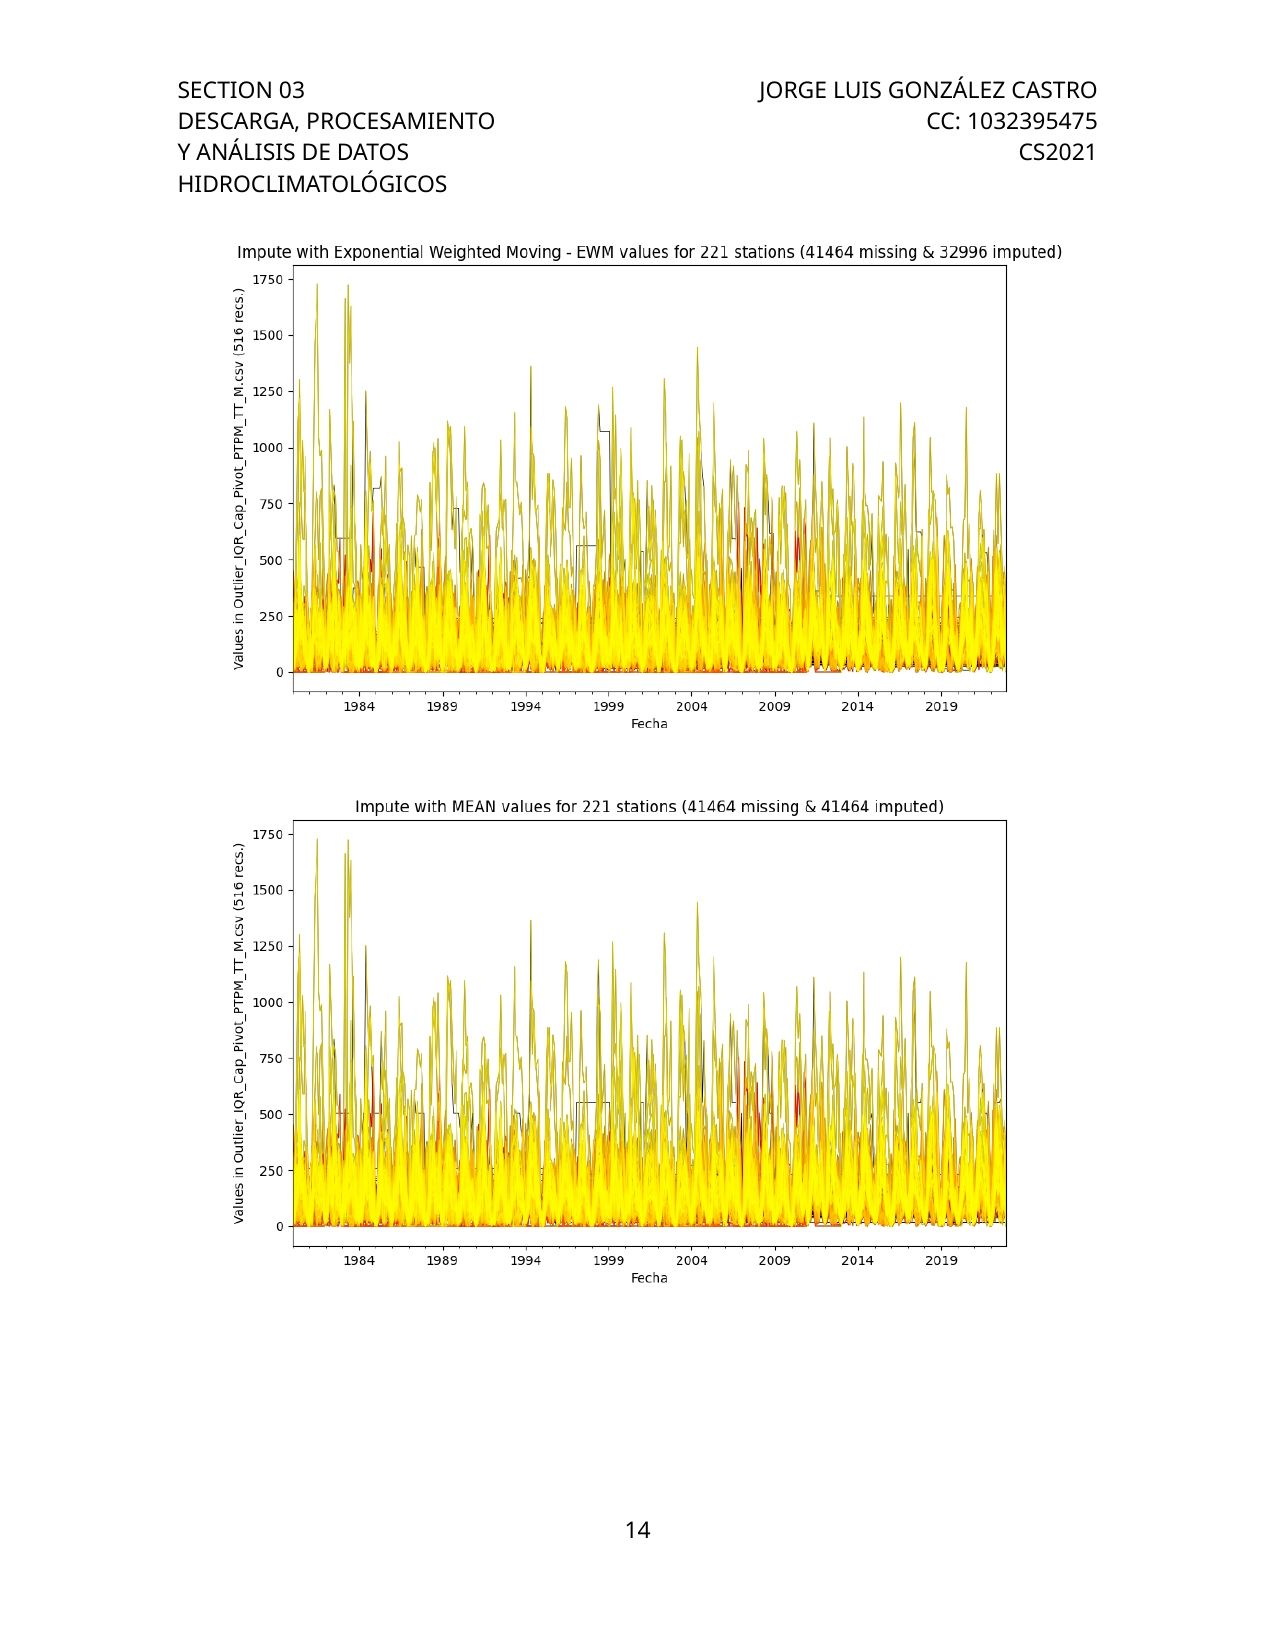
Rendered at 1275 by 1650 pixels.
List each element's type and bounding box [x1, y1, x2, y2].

picture [177, 198, 1098, 752]
picture [177, 753, 1098, 1306]
